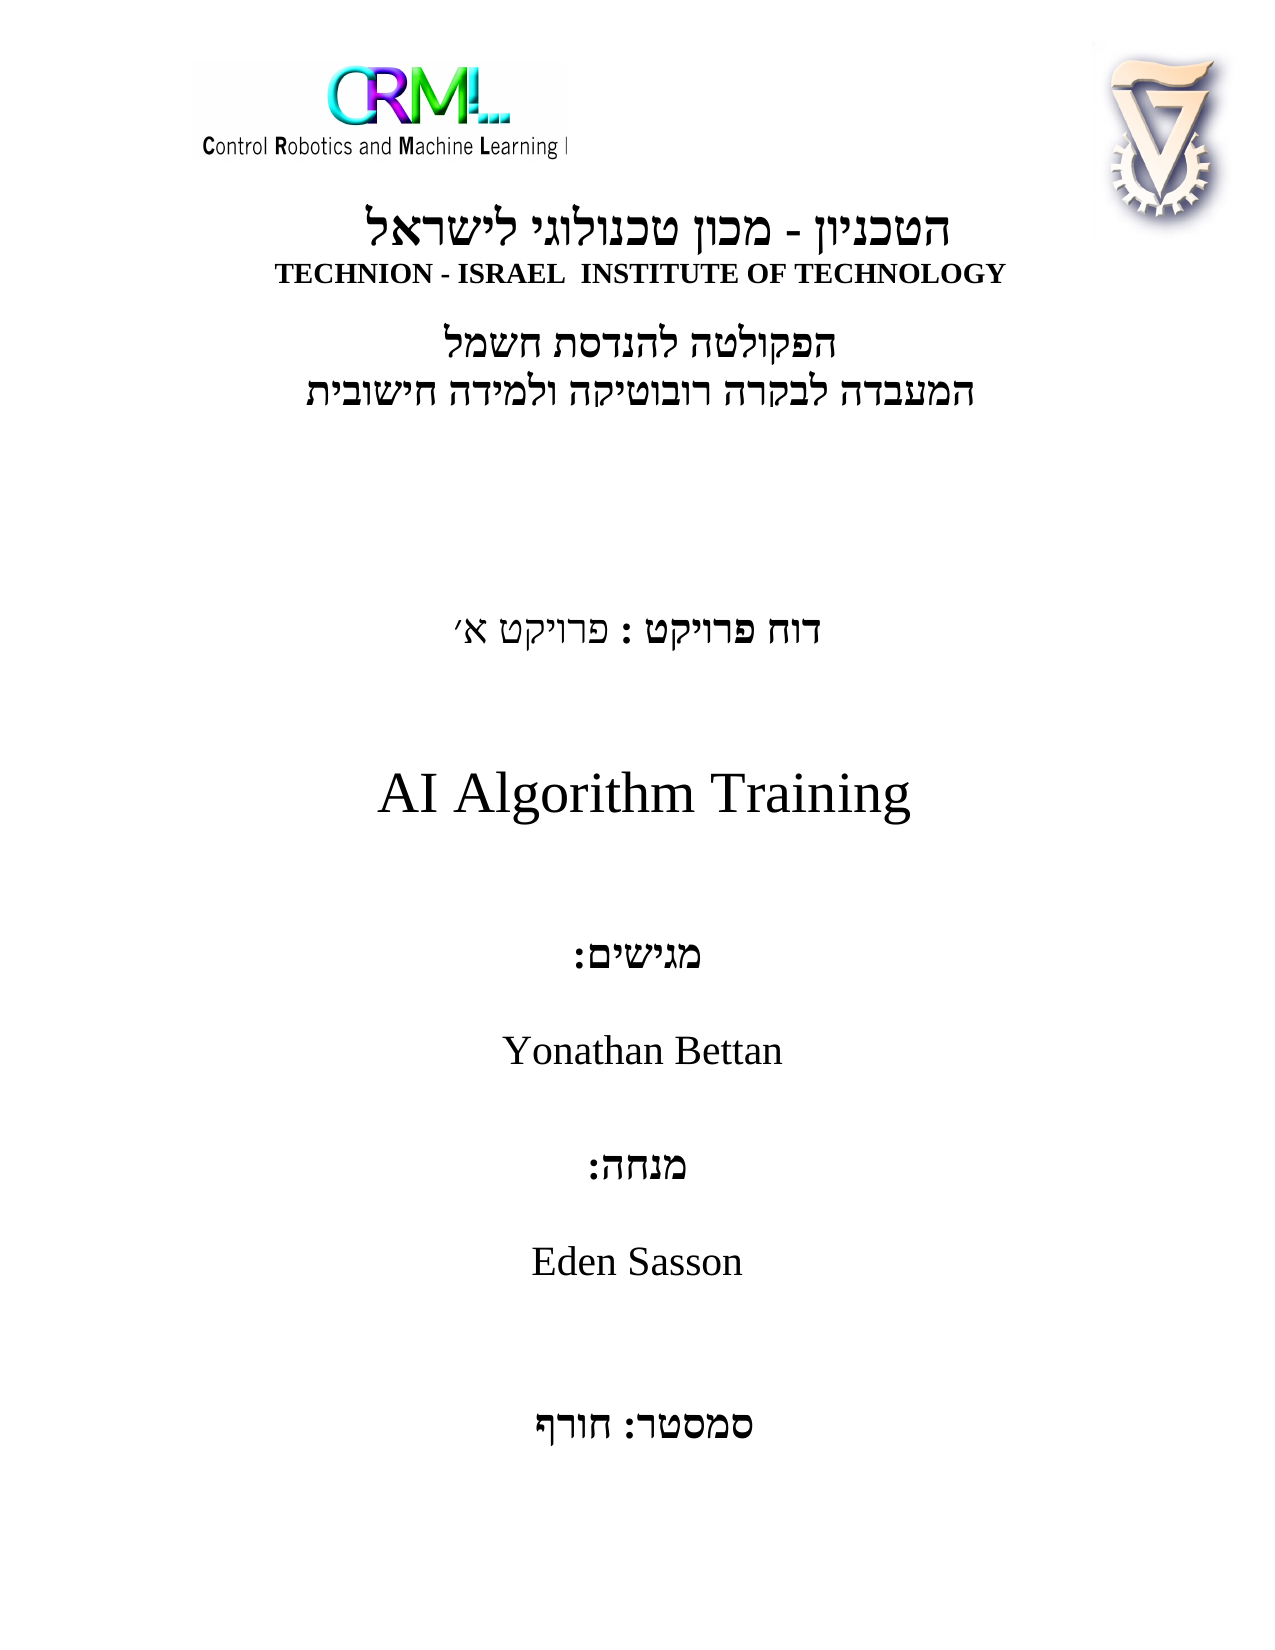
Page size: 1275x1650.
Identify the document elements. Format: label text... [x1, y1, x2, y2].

picture [1091, 41, 1240, 242]
text Yonathan Bettan [150, 1026, 1125, 1074]
text מגישים: [150, 930, 1125, 978]
text AI Algorithm Training [150, 757, 1125, 824]
text מנחה: [150, 1141, 1125, 1189]
picture [191, 60, 567, 163]
text דוח פרויקט : פרויקט א׳ [150, 604, 1125, 652]
text Eden Sasson [150, 1237, 1125, 1284]
text סמסטר: חורף [150, 1399, 1125, 1447]
